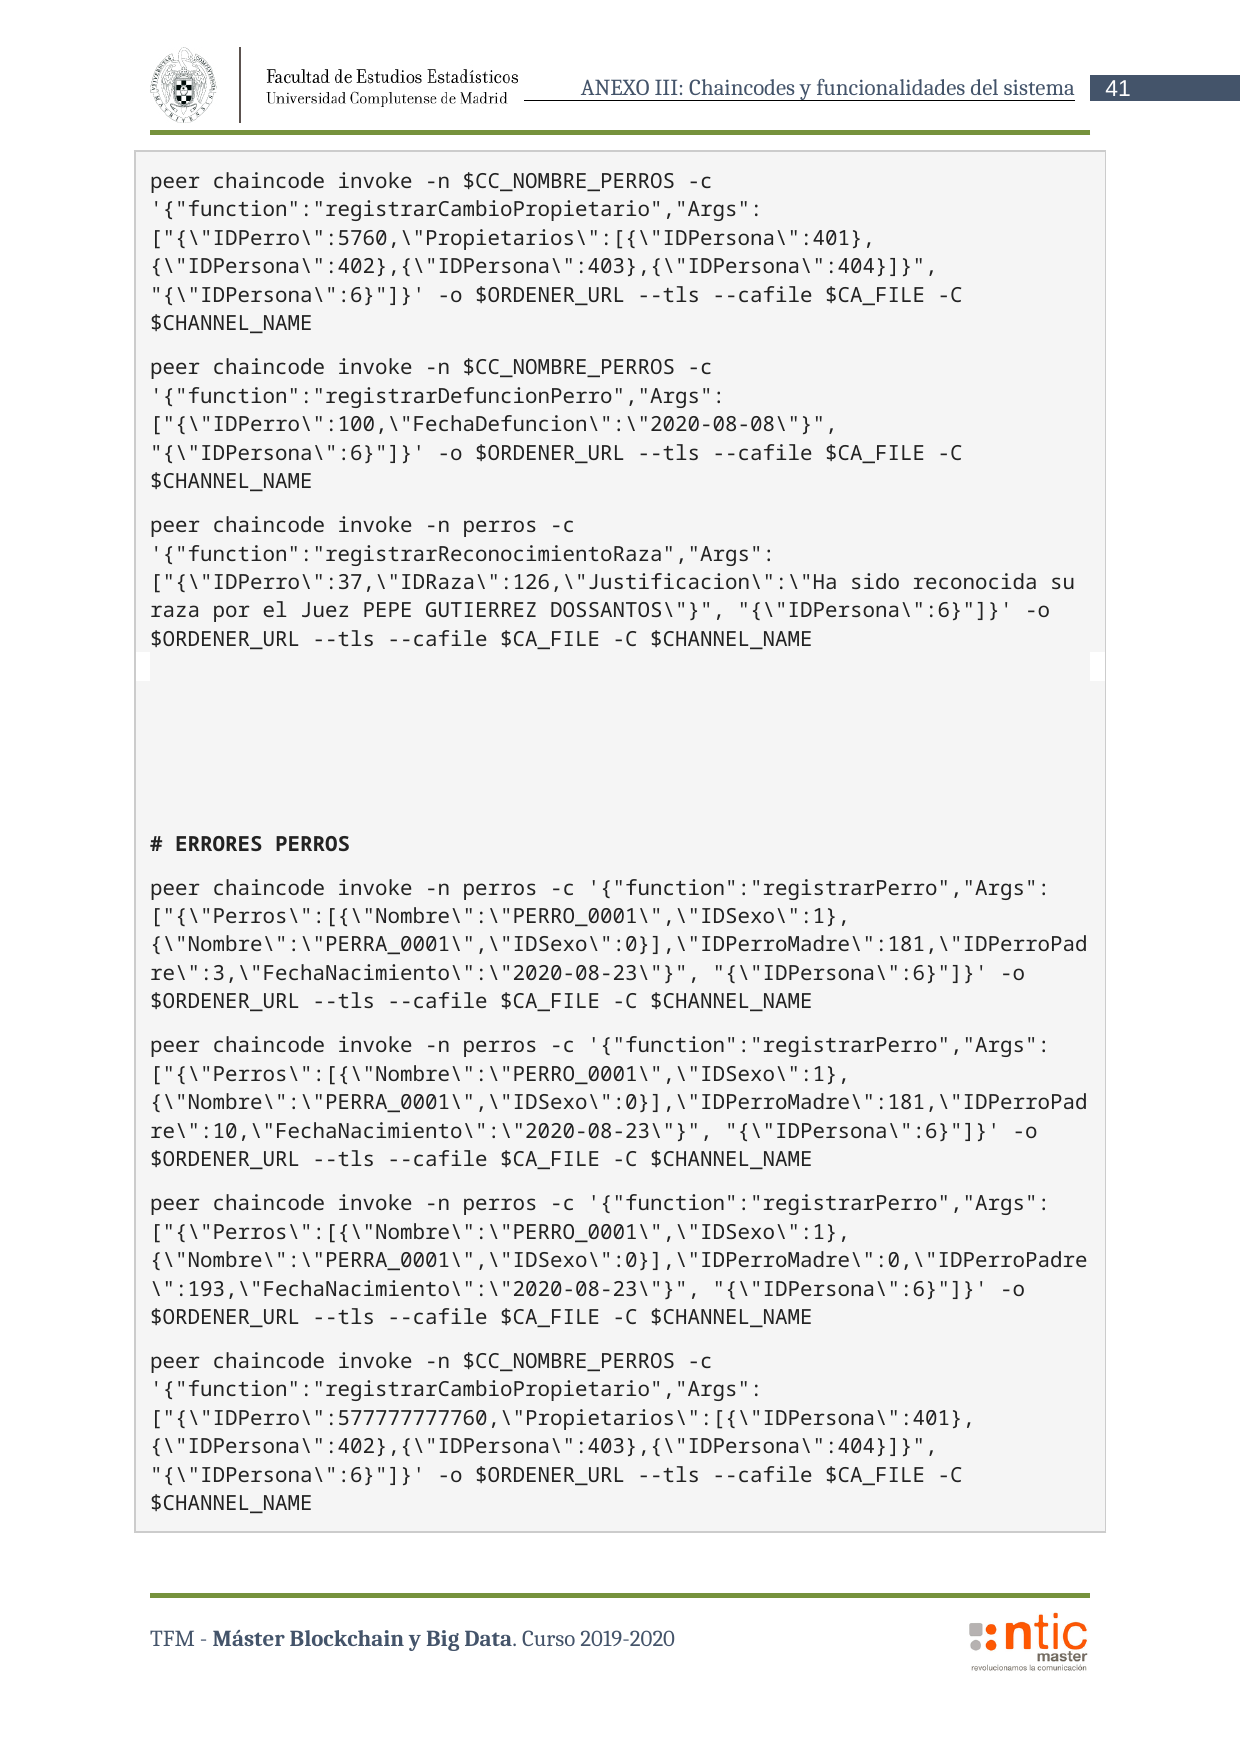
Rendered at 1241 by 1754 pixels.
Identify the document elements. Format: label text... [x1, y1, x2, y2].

picture [150, 47, 524, 123]
text peer chaincode invoke -n $CC_NOMBRE_PERROS -c '{"function":"registrarCambioPropietario","Args":["{\"IDPerro\":5760,\"Propietarios\":[{\"IDPersona\":401},{\"IDPersona\":402},{\"IDPersona\":403},{\"IDPersona\":404}]}", "{\"IDPersona\":6}"]}' -o $ORDENER_URL --tls --cafile $CA_FILE -C $CHANNEL_NAME [136, 152, 1105, 336]
picture [966, 1580, 1091, 1705]
text # ERRORES PERROS [136, 812, 1105, 857]
text peer chaincode invoke -n $CC_NOMBRE_PERROS -c '{"function":"registrarCambioPropietario","Args":["{\"IDPerro\":577777777760,\"Propietarios\":[{\"IDPersona\":401},{\"IDPersona\":402},{\"IDPersona\":403},{\"IDPersona\":404}]}", "{\"IDPersona\":6}"]}' -o $ORDENER_URL --tls --cafile $CA_FILE -C $CHANNEL_NAME [136, 1330, 1105, 1531]
text peer chaincode invoke -n perros -c '{"function":"registrarPerro","Args":["{\"Perros\":[{\"Nombre\":\"PERRO_0001\",\"IDSexo\":1},{\"Nombre\":\"PERRA_0001\",\"IDSexo\":0}],\"IDPerroMadre\":0,\"IDPerroPadre\":193,\"FechaNacimiento\":\"2020-08-23\"}", "{\"IDPersona\":6}"]}' -o $ORDENER_URL --tls --cafile $CA_FILE -C $CHANNEL_NAME [136, 1172, 1105, 1330]
text peer chaincode invoke -n perros -c '{"function":"registrarPerro","Args":["{\"Perros\":[{\"Nombre\":\"PERRO_0001\",\"IDSexo\":1},{\"Nombre\":\"PERRA_0001\",\"IDSexo\":0}],\"IDPerroMadre\":181,\"IDPerroPadre\":10,\"FechaNacimiento\":\"2020-08-23\"}", "{\"IDPersona\":6}"]}' -o $ORDENER_URL --tls --cafile $CA_FILE -C $CHANNEL_NAME [136, 1014, 1105, 1172]
text peer chaincode invoke -n perros -c '{"function":"registrarReconocimientoRaza","Args":["{\"IDPerro\":37,\"IDRaza\":126,\"Justificacion\":\"Ha sido reconocida su raza por el Juez PEPE GUTIERREZ DOSSANTOS\"}", "{\"IDPersona\":6}"]}' -o $ORDENER_URL --tls --cafile $CA_FILE -C $CHANNEL_NAME [136, 494, 1105, 652]
text peer chaincode invoke -n $CC_NOMBRE_PERROS -c '{"function":"registrarDefuncionPerro","Args":["{\"IDPerro\":100,\"FechaDefuncion\":\"2020-08-08\"}", "{\"IDPersona\":6}"]}' -o $ORDENER_URL --tls --cafile $CA_FILE -C $CHANNEL_NAME [136, 336, 1105, 494]
text peer chaincode invoke -n perros -c '{"function":"registrarPerro","Args":["{\"Perros\":[{\"Nombre\":\"PERRO_0001\",\"IDSexo\":1},{\"Nombre\":\"PERRA_0001\",\"IDSexo\":0}],\"IDPerroMadre\":181,\"IDPerroPadre\":3,\"FechaNacimiento\":\"2020-08-23\"}", "{\"IDPersona\":6}"]}' -o $ORDENER_URL --tls --cafile $CA_FILE -C $CHANNEL_NAME [136, 857, 1105, 1014]
